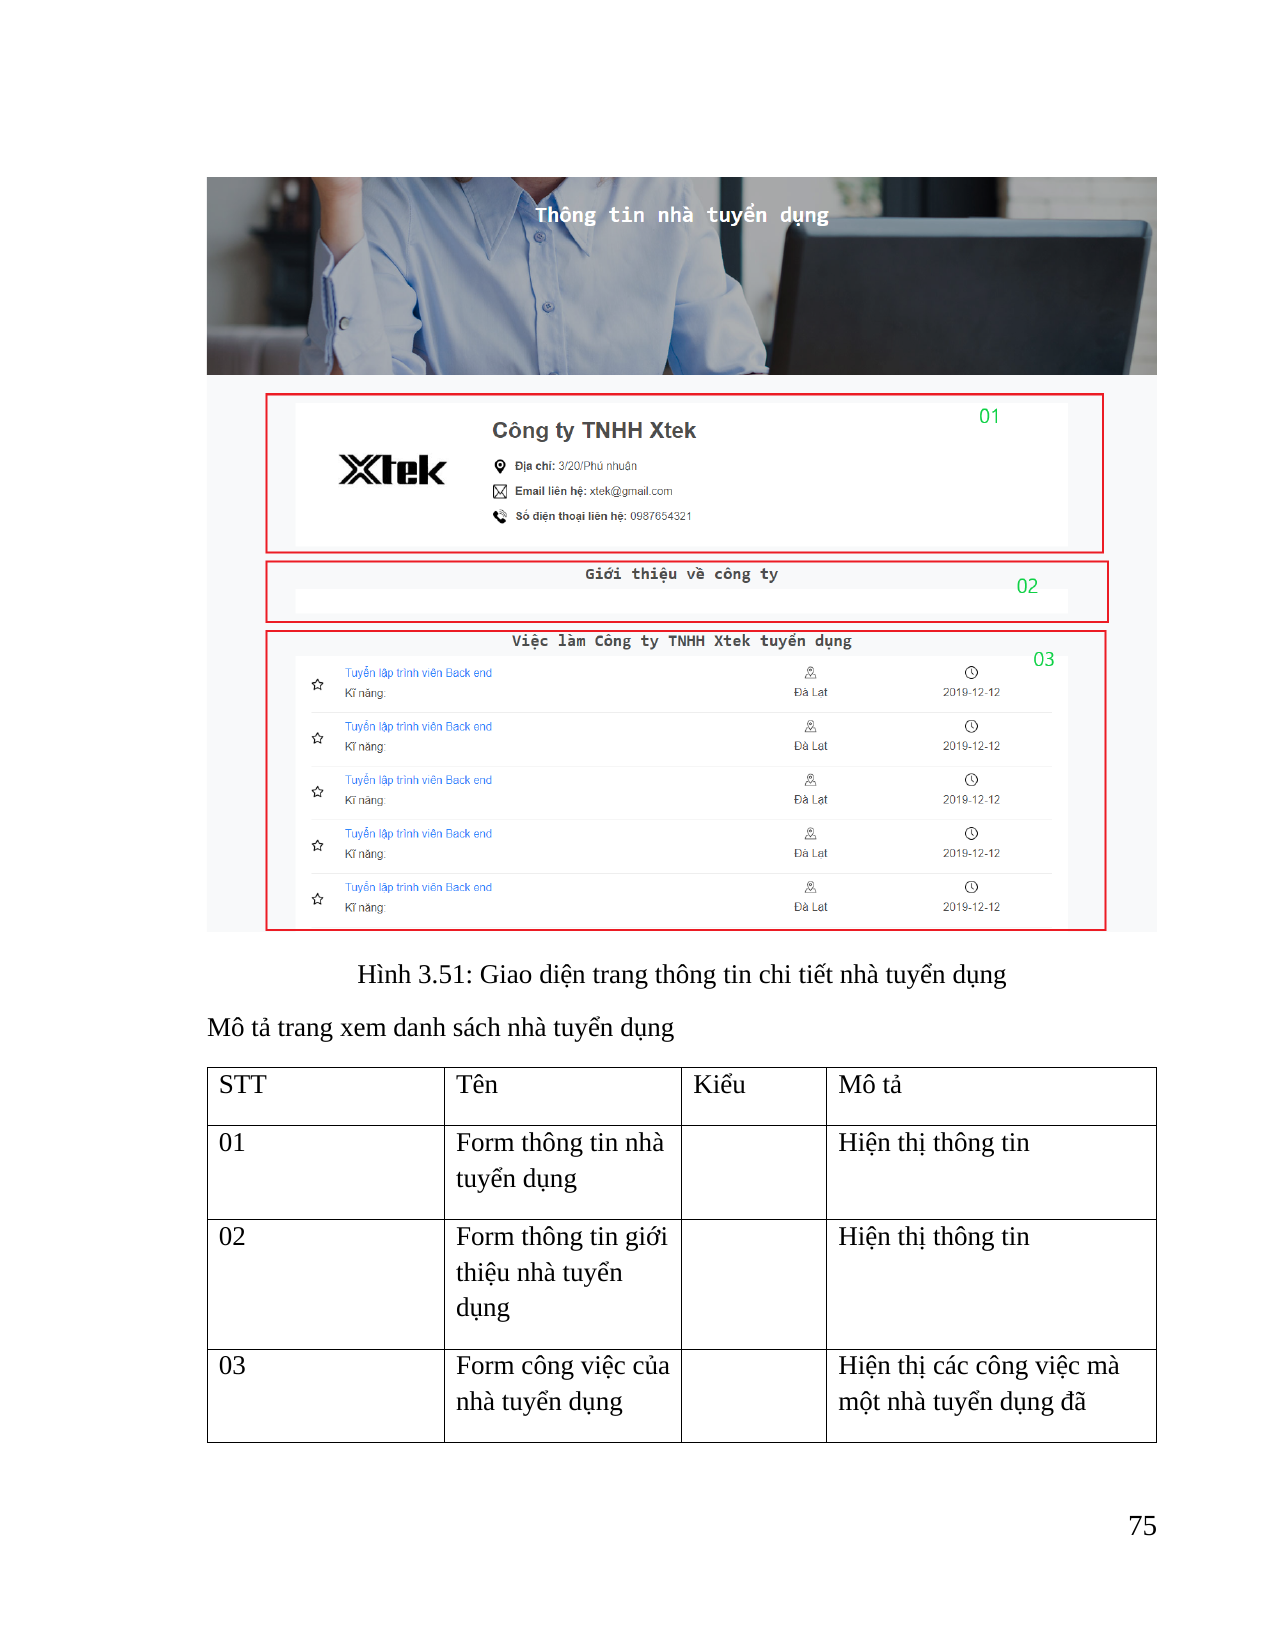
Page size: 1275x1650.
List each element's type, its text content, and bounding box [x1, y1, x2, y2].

text Mô tả trang xem danh sách nhà tuyển dụng [207, 1011, 1157, 1042]
table_header Kiểu [682, 1068, 826, 1125]
table_cell Form thông tin giới thiệu nhà tuyển dụng [445, 1220, 681, 1348]
table_cell [682, 1220, 826, 1348]
table_cell 02 [208, 1220, 444, 1348]
picture [206, 177, 1157, 932]
table_cell 03 [208, 1350, 444, 1442]
table_header STT [208, 1068, 444, 1125]
table_cell [682, 1126, 826, 1219]
table_cell 01 [208, 1126, 444, 1219]
table_cell [682, 1350, 826, 1442]
table_cell Form thông tin nhà tuyển dụng [445, 1126, 681, 1219]
table_header Tên [445, 1068, 681, 1125]
table_header Mô tả [827, 1068, 1156, 1125]
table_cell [827, 1350, 1156, 1442]
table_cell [445, 1350, 681, 1442]
table_cell Hiện thị thông tin [827, 1126, 1156, 1219]
table_cell Hiện thị thông tin [827, 1220, 1156, 1348]
